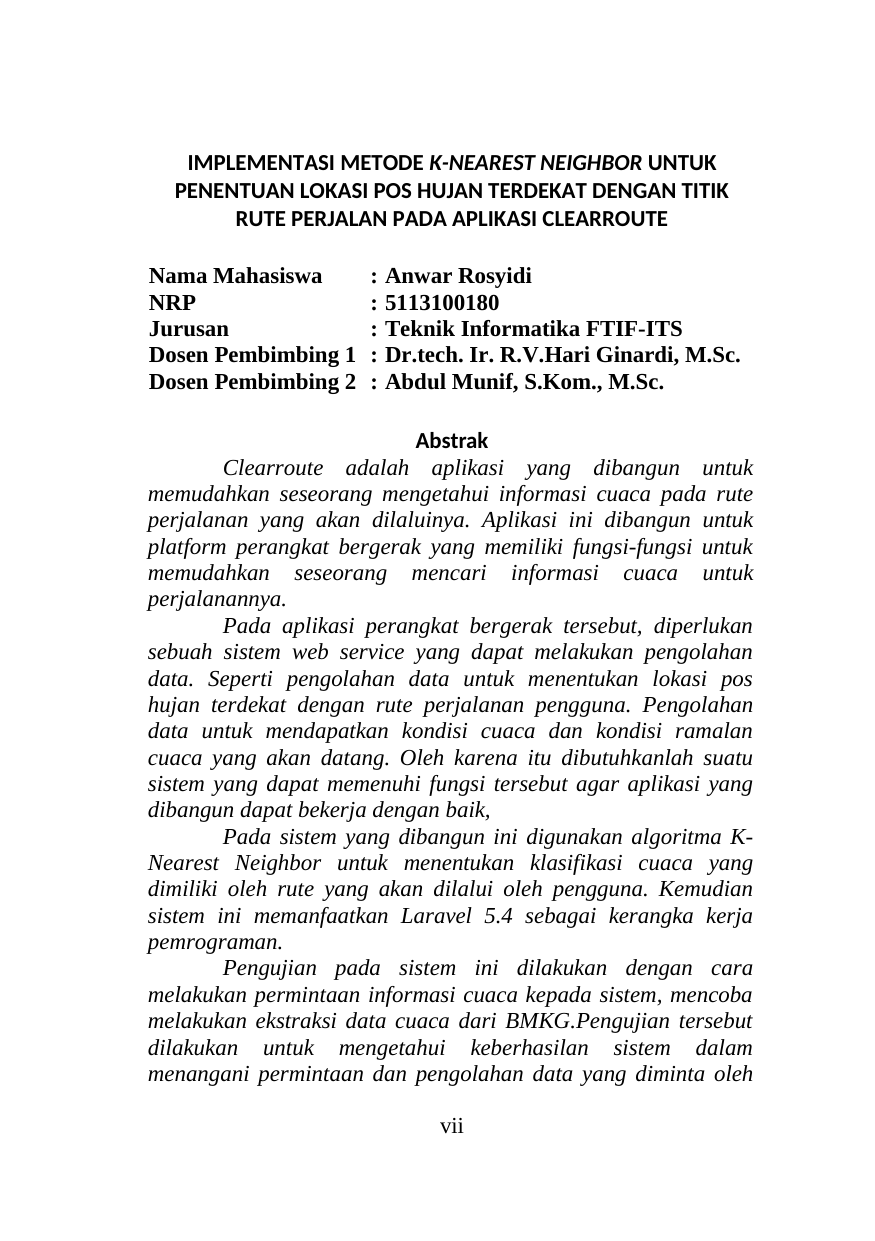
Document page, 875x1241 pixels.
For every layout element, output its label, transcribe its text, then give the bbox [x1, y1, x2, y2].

table_cell : [369, 289, 383, 315]
table_cell NRP [147, 289, 369, 315]
table_cell Abdul Munif, S.Kom., M.Sc. [383, 368, 753, 426]
table_cell Dr.tech. Ir. R.V.Hari Ginardi, M.Sc. [383, 341, 753, 368]
table_cell Jurusan [147, 315, 369, 341]
table_cell Dosen Pembimbing 1 [147, 341, 369, 368]
table_header Nama Mahasiswa [147, 262, 369, 289]
table_cell : [369, 341, 383, 368]
table_cell Dosen Pembimbing 2 [147, 368, 369, 426]
table_cell : [369, 315, 383, 341]
table_cell : [369, 368, 383, 426]
table_header : [369, 262, 383, 289]
subtitle Abstrak [148, 426, 756, 454]
table_cell Teknik Informatika FTIF-ITS [383, 315, 753, 341]
text IMPLEMENTASI METODE K-NEAREST NEIGHBOR UNTUK PENENTUAN LOKASI POS HUJAN TERDEKAT DENGAN TITIK RUTE PERJALAN PADA APLIKASI CLEARROUTE [148, 148, 756, 232]
text Pada aplikasi perangkat bergerak tersebut, diperlukan sebuah sistem web service yang dapat melakukan pengolahan data. Seperti pengolahan data untuk menentukan lokasi pos hujan terdekat dengan rute perjalanan pengguna. Pengolahan data untuk mendapatkan kondisi cuaca dan kondisi ramalan cuaca yang akan datang. Oleh karena itu dibutuhkanlah suatu sistem yang dapat memenuhi fungsi tersebut agar aplikasi yang dibangun dapat bekerja dengan baik, [148, 612, 756, 823]
table_cell 5113100180 [383, 289, 753, 315]
table_header Anwar Rosyidi [383, 262, 753, 289]
text Pada sistem yang dibangun ini digunakan algoritma K-Nearest Neighbor untuk menentukan klasifikasi cuaca yang dimiliki oleh rute yang akan dilalui oleh pengguna. Kemudian sistem ini memanfaatkan Laravel 5.4 sebagai kerangka kerja pemrograman. [148, 823, 756, 954]
text Clearroute adalah aplikasi yang dibangun untuk memudahkan seseorang mengetahui informasi cuaca pada rute perjalanan yang akan dilaluinya. Aplikasi ini dibangun untuk platform perangkat bergerak yang memiliki fungsi-fungsi untuk memudahkan seseorang mencari informasi cuaca untuk perjalanannya. [148, 454, 756, 612]
